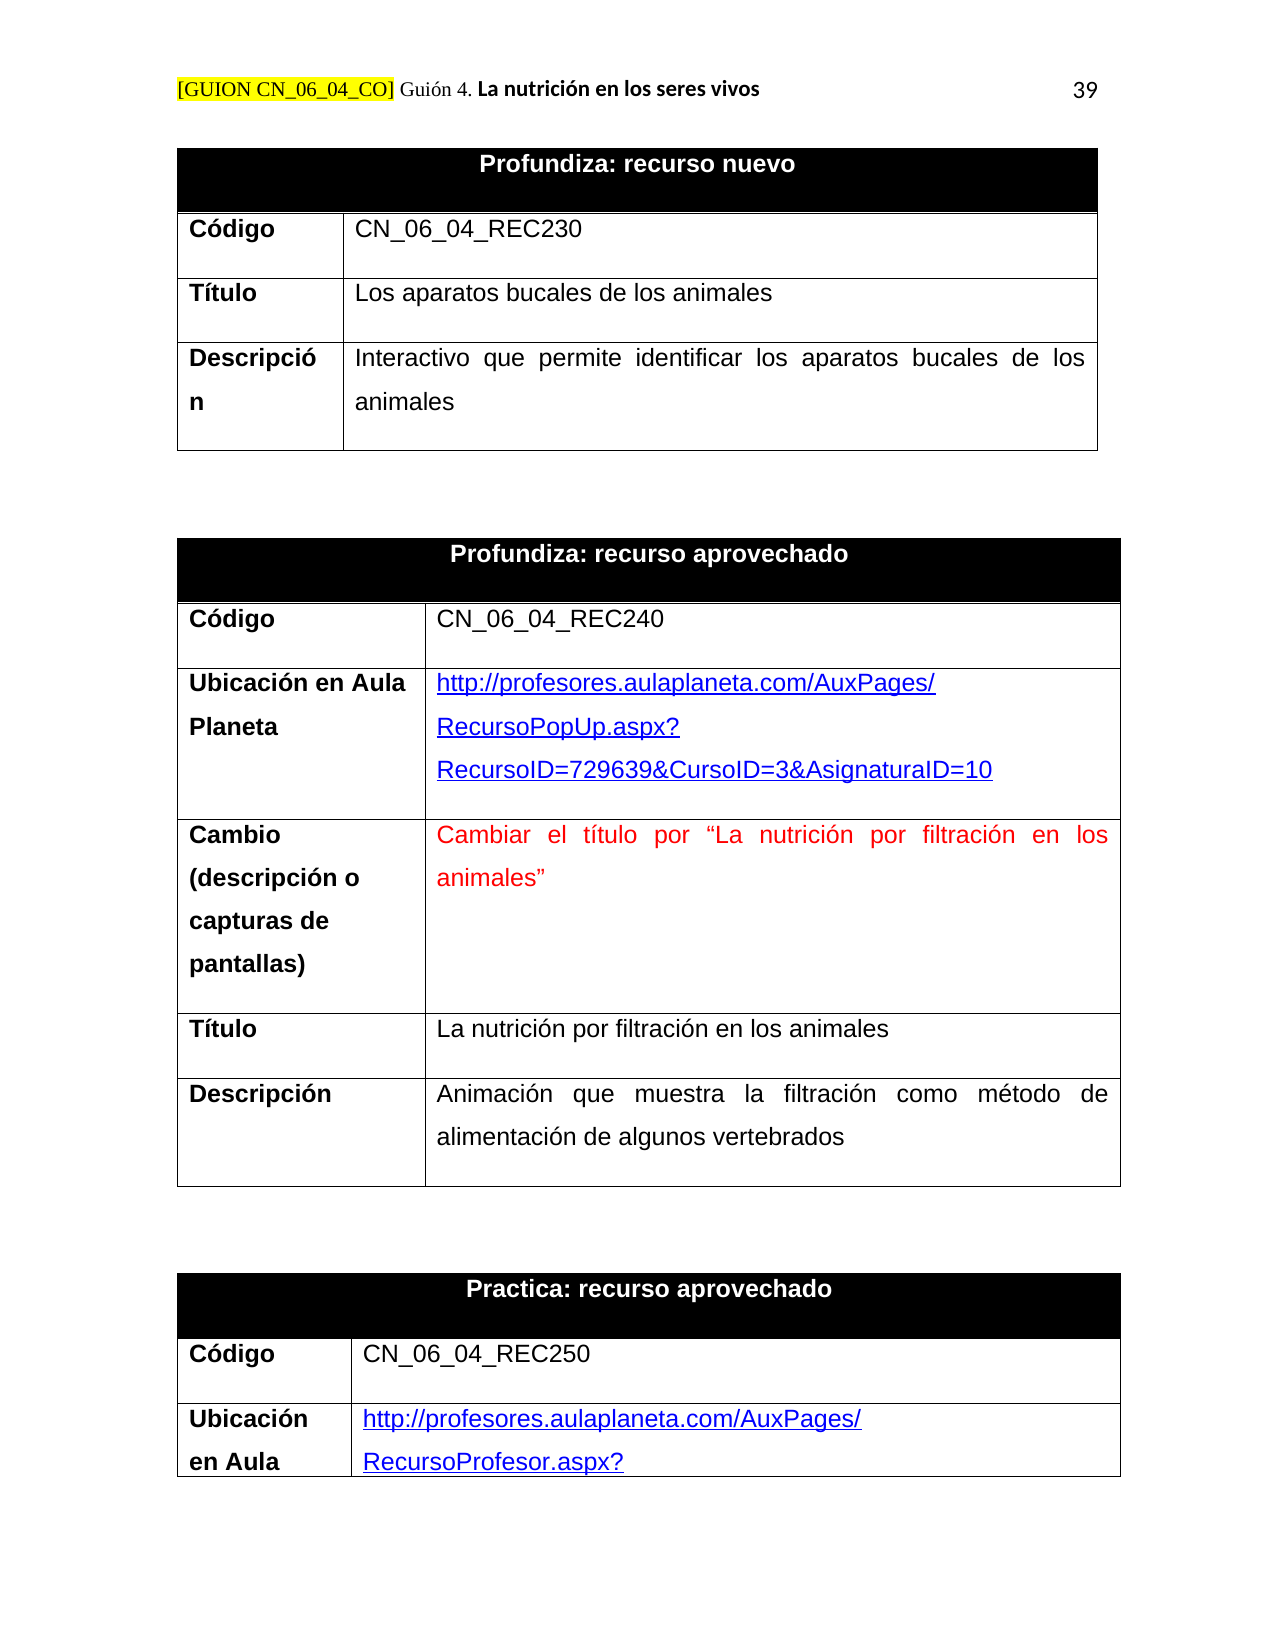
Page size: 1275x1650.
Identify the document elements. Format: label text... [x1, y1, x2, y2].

table_cell CN_06_04_REC230 [344, 214, 1097, 277]
table_cell CN_06_04_REC250 [352, 1339, 1120, 1403]
table_header Profundiza: recurso aprovechado [178, 539, 1120, 602]
table_cell Animación que muestra la filtración como método de alimentación de algunos vertebrados [426, 1079, 1120, 1186]
table_cell Título [178, 279, 343, 342]
table_cell Cambiar el título por “La nutrición por filtración en los animales” [426, 820, 1120, 1013]
table_cell Código [178, 1339, 351, 1403]
table_cell Descripción [178, 343, 343, 450]
table_cell Código [178, 214, 343, 277]
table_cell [178, 1404, 351, 1476]
table_cell Interactivo que permite identificar los aparatos bucales de los animales [344, 343, 1097, 450]
table_header Practica: recurso aprovechado [178, 1274, 1120, 1338]
table_cell Descripción [178, 1079, 425, 1186]
table_cell Ubicación en Aula Planeta [178, 669, 425, 818]
table_cell Título [178, 1014, 425, 1078]
table_cell La nutrición por filtración en los animales [426, 1014, 1120, 1078]
table_cell Los aparatos bucales de los animales [344, 279, 1097, 342]
table_cell http://profesores.aulaplaneta.com/AuxPages/RecursoPopUp.aspx?RecursoID=729639&CursoID=3&AsignaturaID=10 [426, 669, 1120, 818]
table_header Profundiza: recurso nuevo [178, 149, 1097, 212]
table_cell Código [178, 604, 425, 667]
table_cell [352, 1404, 1120, 1476]
table_cell CN_06_04_REC240 [426, 604, 1120, 667]
table_cell Cambio (descripción o capturas de pantallas) [178, 820, 425, 1013]
